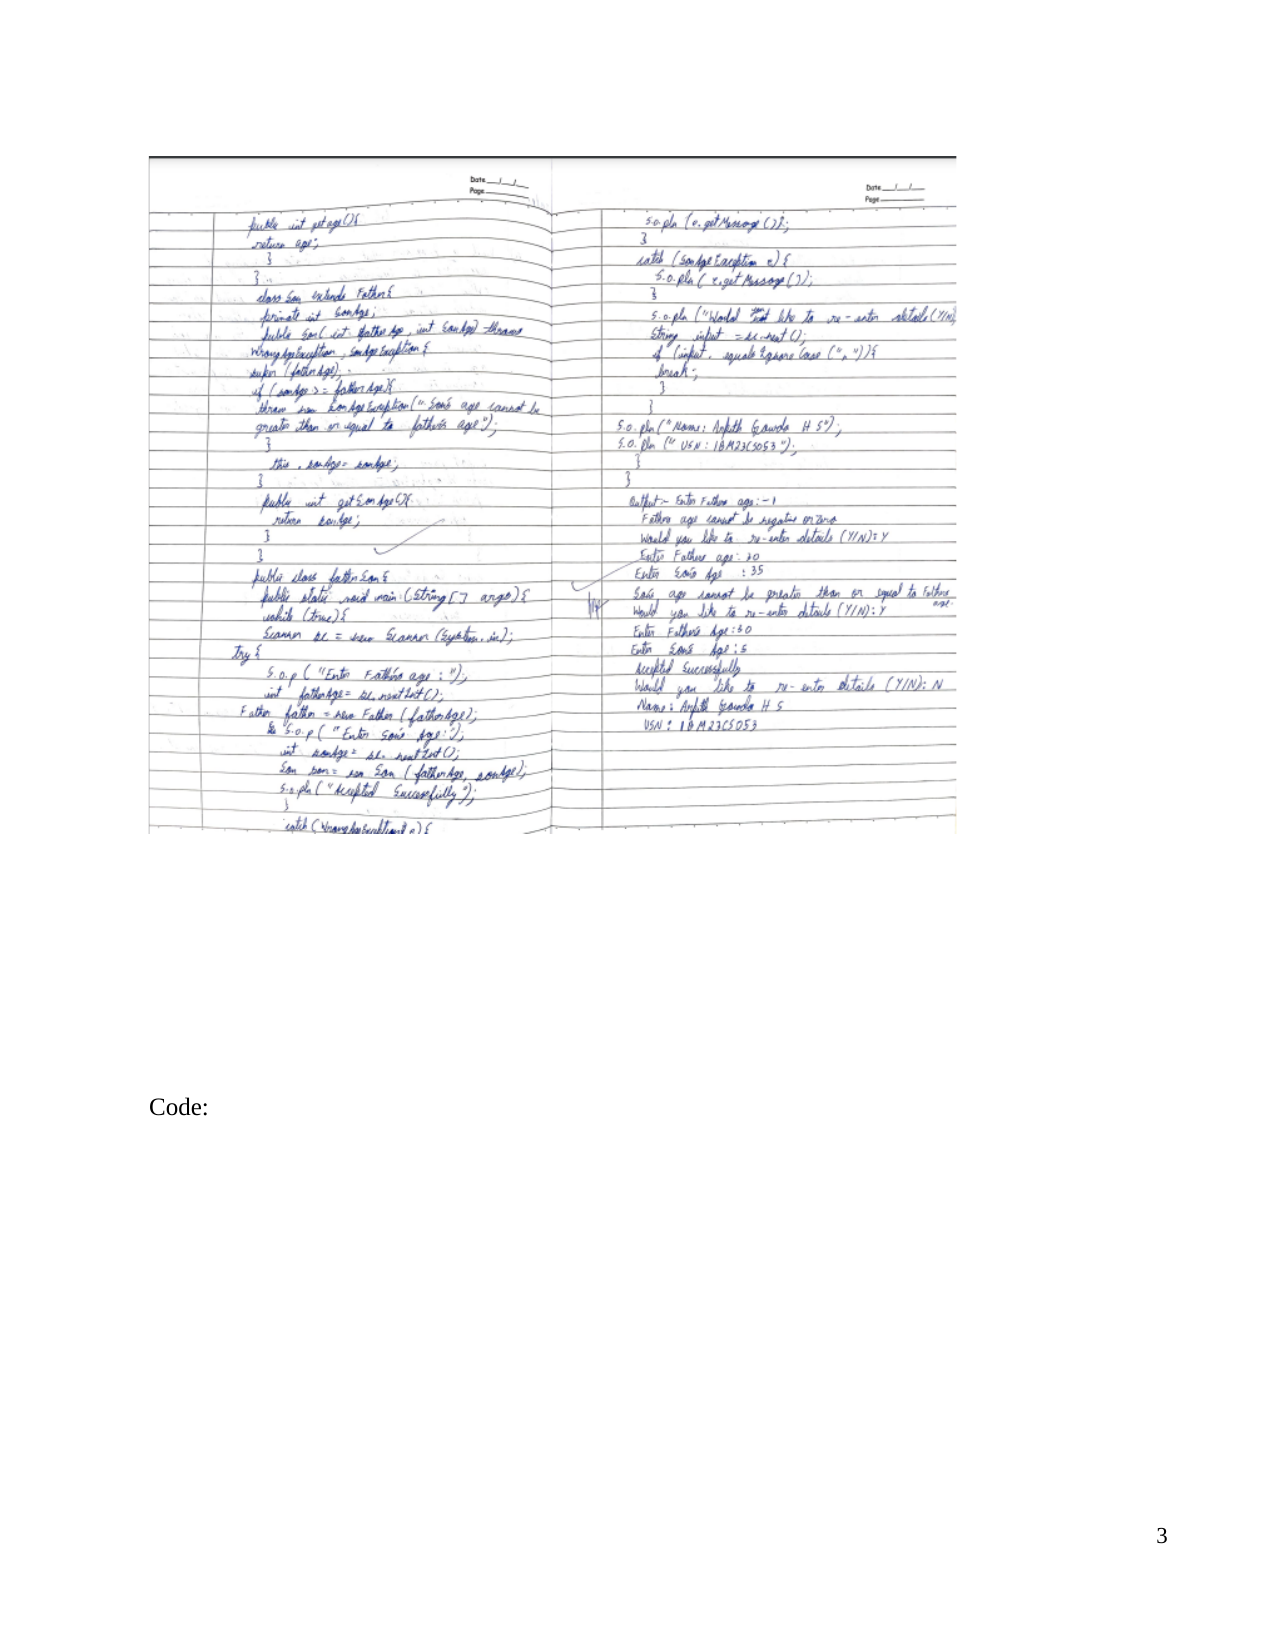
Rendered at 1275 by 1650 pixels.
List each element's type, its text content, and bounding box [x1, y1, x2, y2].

text Code: [149, 1092, 1167, 1121]
picture [148, 156, 957, 834]
